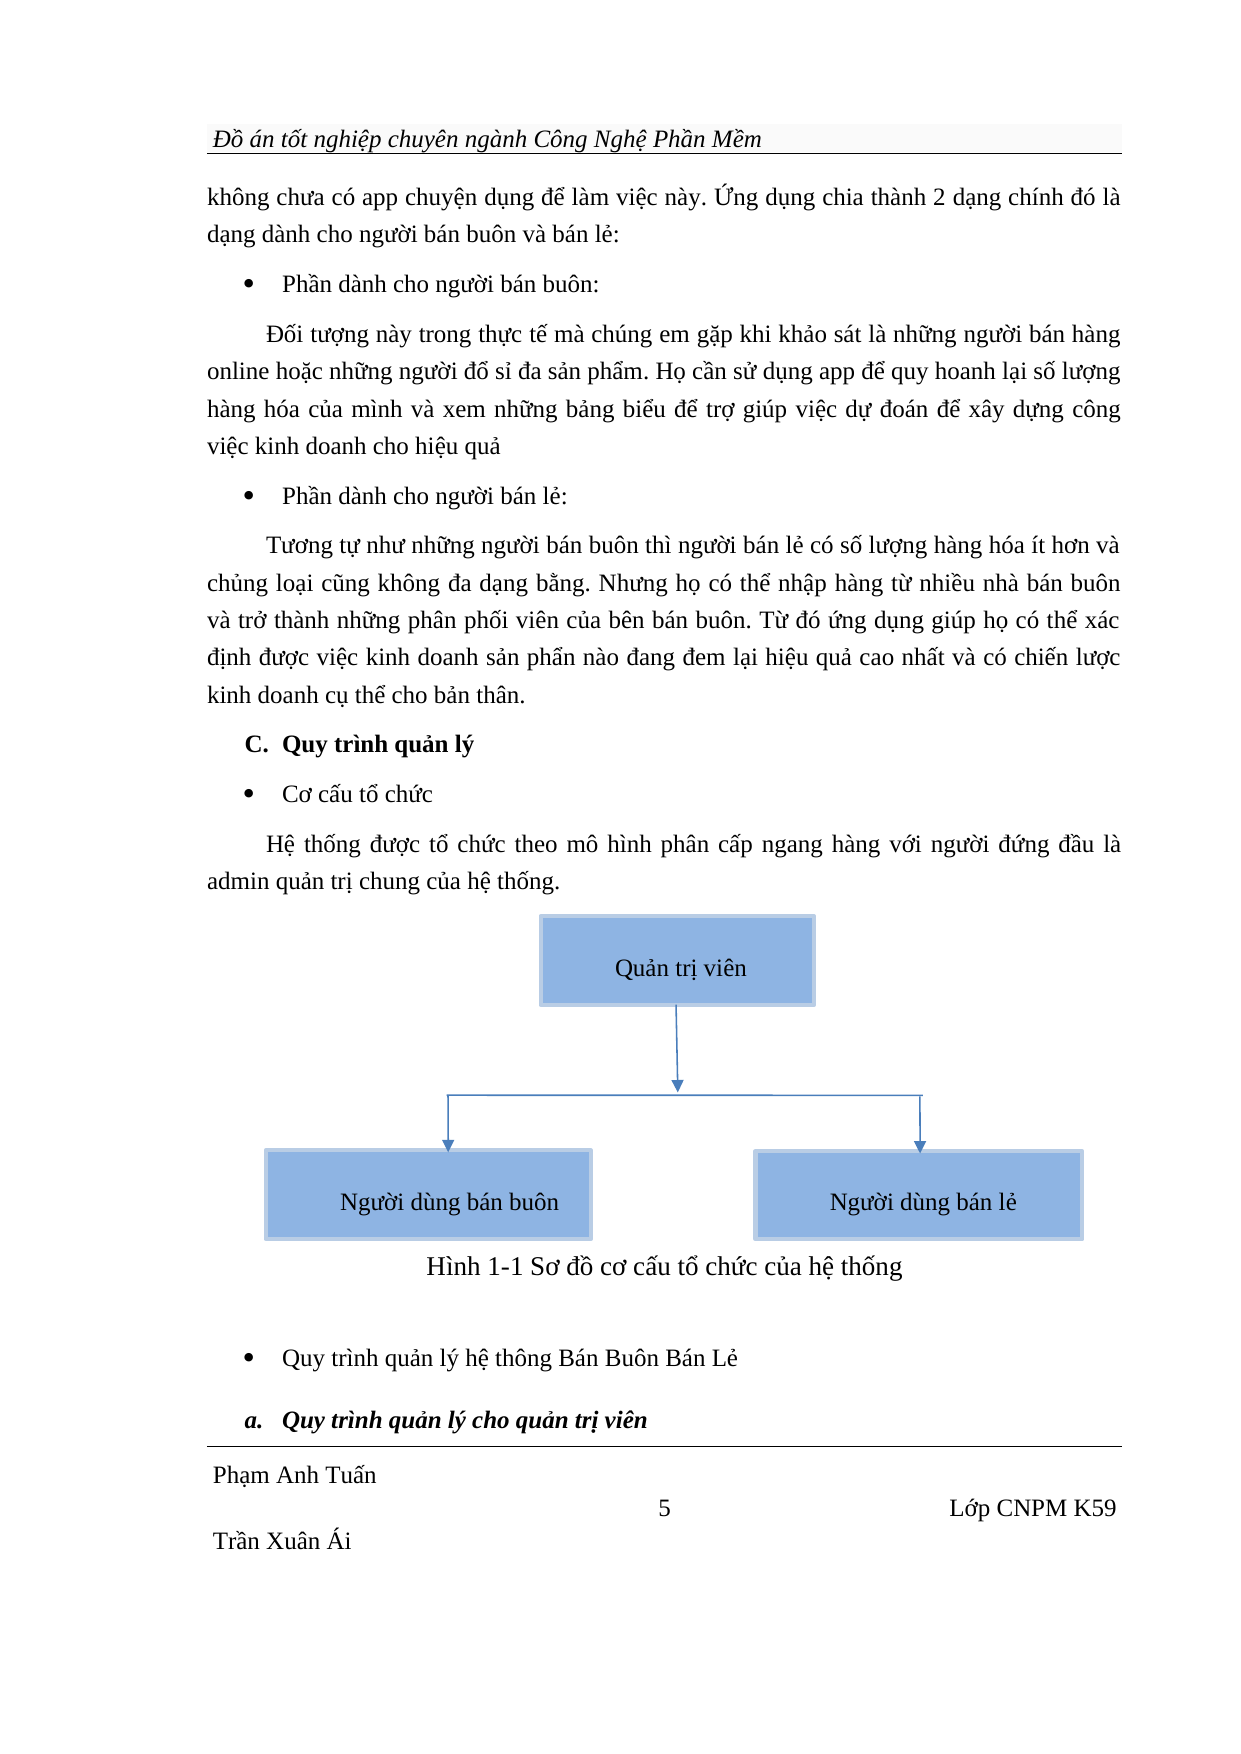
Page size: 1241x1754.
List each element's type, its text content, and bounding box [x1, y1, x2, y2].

text Đối tượng này trong thực tế mà chúng em gặp khi khảo sát là những người bán hàng online hoặc những người đổ sỉ đa sản phẩm. Họ cần sử dụng app để quy hoanh lại số lượng hàng hóa của mình và xem những bảng biểu để trợ giúp việc dự đoán để xây dựng công việc kinh doanh cho hiệu quả [207, 319, 1122, 460]
list Phần dành cho người bán buôn: [244, 269, 1122, 298]
subtitle Quy trình quản lý [244, 729, 1122, 758]
subtitle Quy trình quản lý cho quản trị viên [244, 1406, 1122, 1434]
list Phần dành cho người bán lẻ: [244, 481, 1122, 509]
text Tương tự như những người bán buôn thì người bán lẻ có số lượng hàng hóa ít hơn và chủng loại cũng không đa dạng bằng. Nhưng họ có thể nhập hàng từ nhiều nhà bán buôn và trở thành những phân phối viên của bên bán buôn. Từ đó ứng dụng giúp họ có thể xác định được việc kinh doanh sản phẩn nào đang đem lại hiệu quả cao nhất và có chiến lược kinh doanh cụ thể cho bản thân. [207, 531, 1122, 708]
list Cơ cấu tổ chức [244, 779, 1122, 808]
text Hệ thống được tổ chức theo mô hình phân cấp ngang hàng với người đứng đầu là admin quản trị chung của hệ thống. [207, 829, 1122, 895]
text Hình 1-1 Sơ đồ cơ cấu tổ chức của hệ thống [207, 1250, 1122, 1281]
list Quy trình quản lý hệ thông Bán Buôn Bán Lẻ [244, 1343, 1122, 1372]
